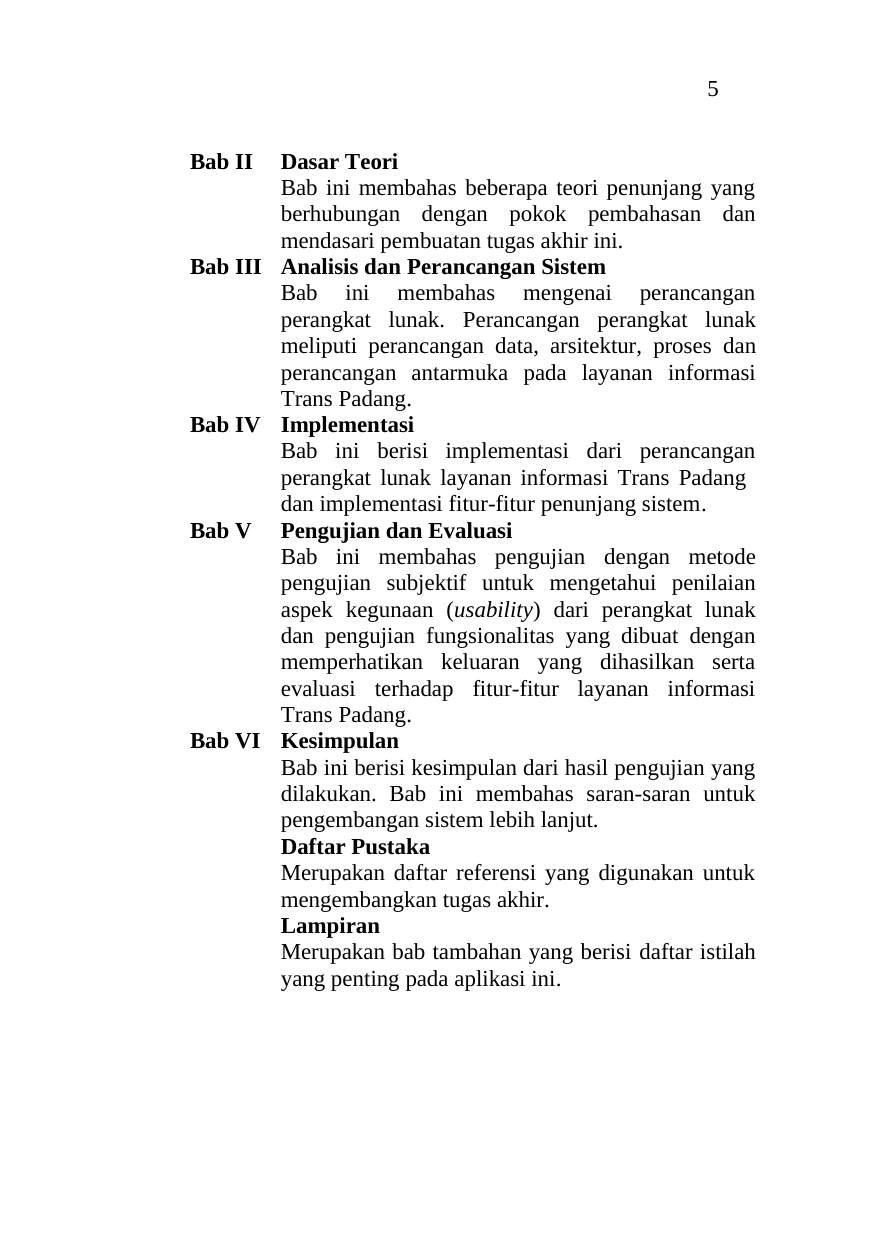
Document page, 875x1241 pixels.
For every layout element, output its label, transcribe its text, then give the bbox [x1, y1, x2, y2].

list Implementasi [190, 411, 756, 438]
list Dasar Teori [190, 148, 756, 174]
list Bab ini berisi implementasi dari perancangan perangkat lunak layanan informasi Trans Padang dan implementasi fitur-fitur penunjang sistem. [281, 438, 756, 517]
list Kesimpulan [190, 727, 756, 754]
text Merupakan bab tambahan yang berisi daftar istilah yang penting pada aplikasi ini. [281, 938, 756, 991]
text Lampiran [281, 912, 756, 938]
text Merupakan daftar referensi yang digunakan untuk mengembangkan tugas akhir. [281, 859, 756, 912]
text Bab ini membahas pengujian dengan metode pengujian subjektif untuk mengetahui penilaian aspek kegunaan (usability) dari perangkat lunak dan pengujian fungsionalitas yang dibuat dengan memperhatikan keluaran yang dihasilkan serta evaluasi terhadap fitur-fitur layanan informasi Trans Padang. [281, 543, 756, 727]
text Daftar Pustaka [281, 833, 756, 859]
text Bab ini membahas mengenai perancangan perangkat lunak. Perancangan perangkat lunak meliputi perancangan data, arsitektur, proses dan perancangan antarmuka pada layanan informasi Trans Padang. [281, 279, 756, 411]
list Analisis dan Perancangan Sistem [190, 253, 756, 279]
text Bab ini membahas beberapa teori penunjang yang berhubungan dengan pokok pembahasan dan mendasari pembuatan tugas akhir ini. [281, 174, 756, 253]
text Bab ini berisi kesimpulan dari hasil pengujian yang dilakukan. Bab ini membahas saran-saran untuk pengembangan sistem lebih lanjut. [281, 754, 756, 833]
list Pengujian dan Evaluasi [190, 517, 756, 543]
